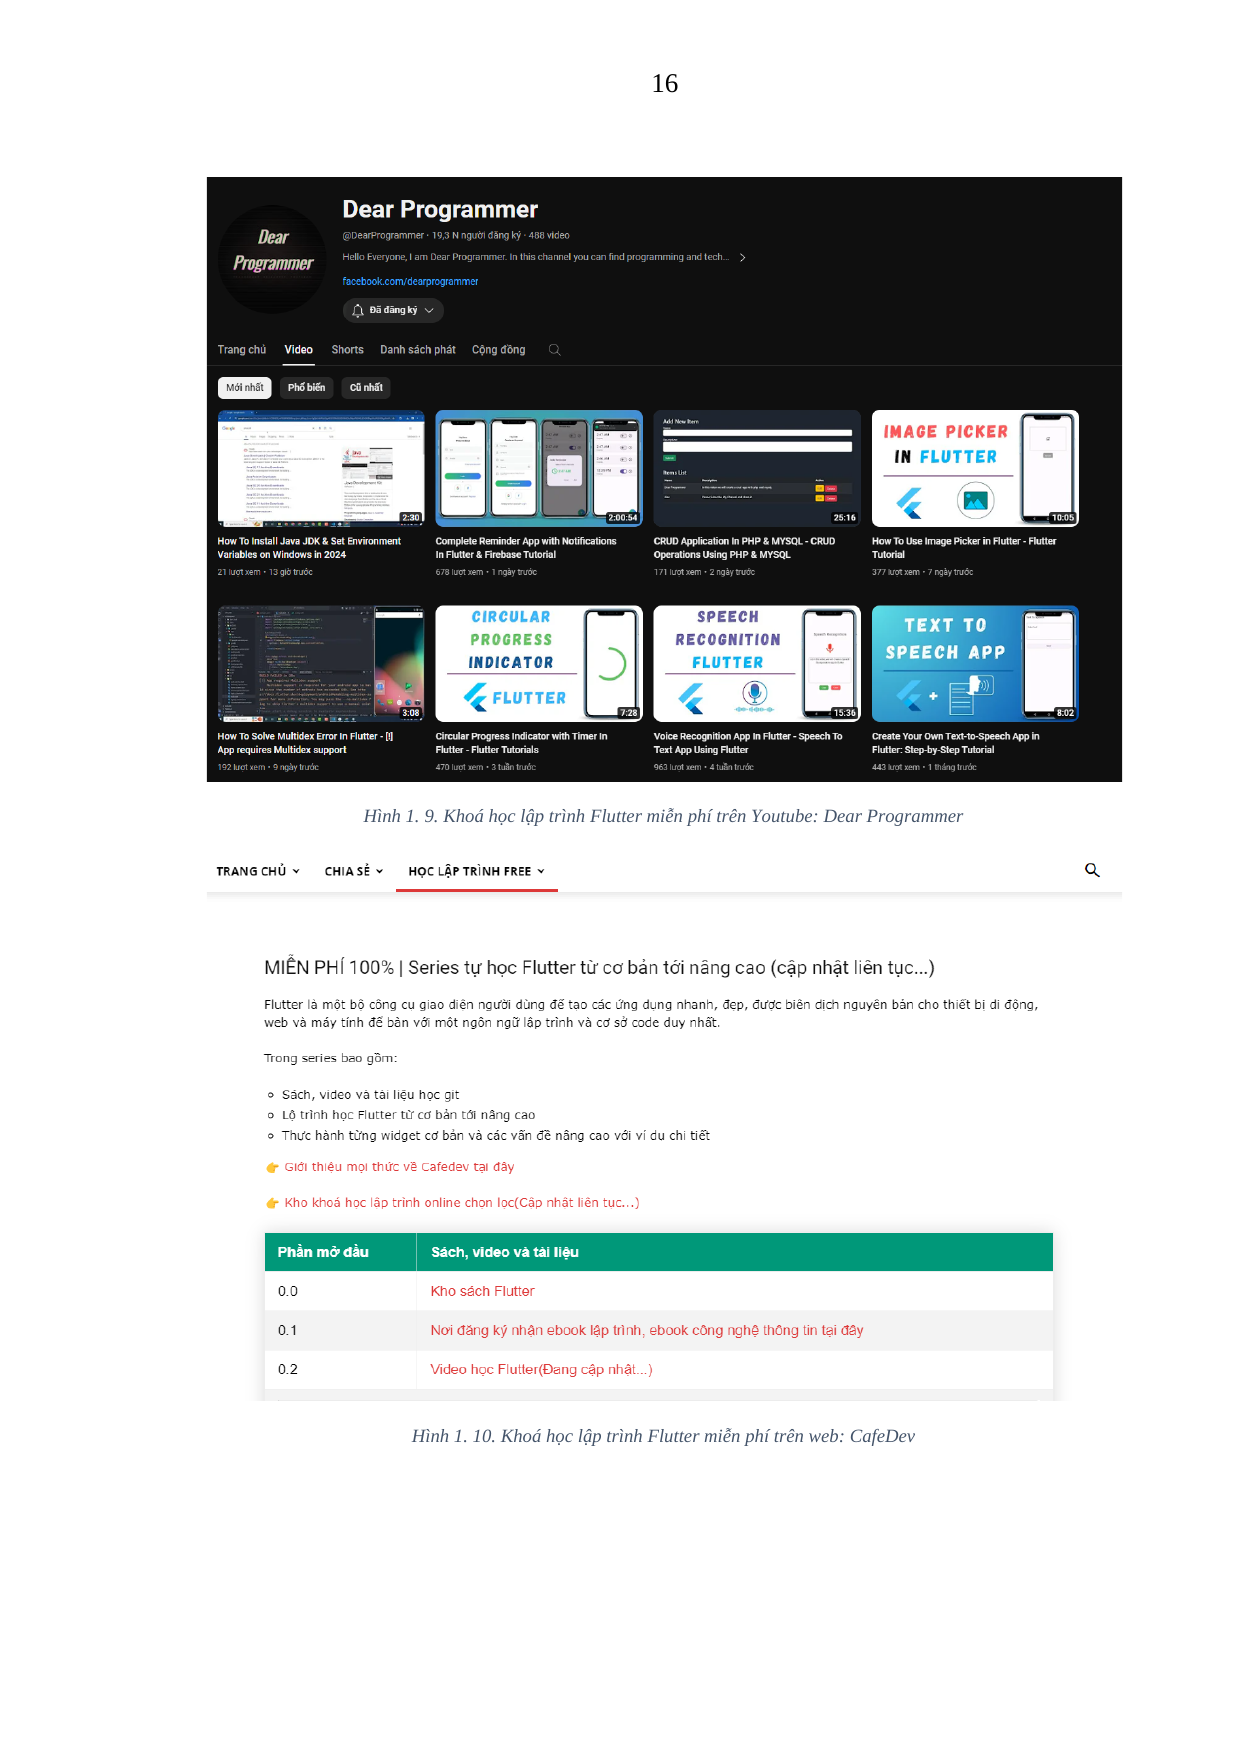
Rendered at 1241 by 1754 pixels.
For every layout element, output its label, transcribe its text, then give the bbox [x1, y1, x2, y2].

picture [206, 847, 1123, 1401]
text Hình 1. . Khoá học lập trình Flutter miễn phí trên Youtube: Dear Programmer [207, 805, 1122, 827]
text Hình 1. . Khoá học lập trình Flutter miễn phí trên web: CafeDev [207, 1425, 1122, 1446]
picture [206, 177, 1123, 782]
